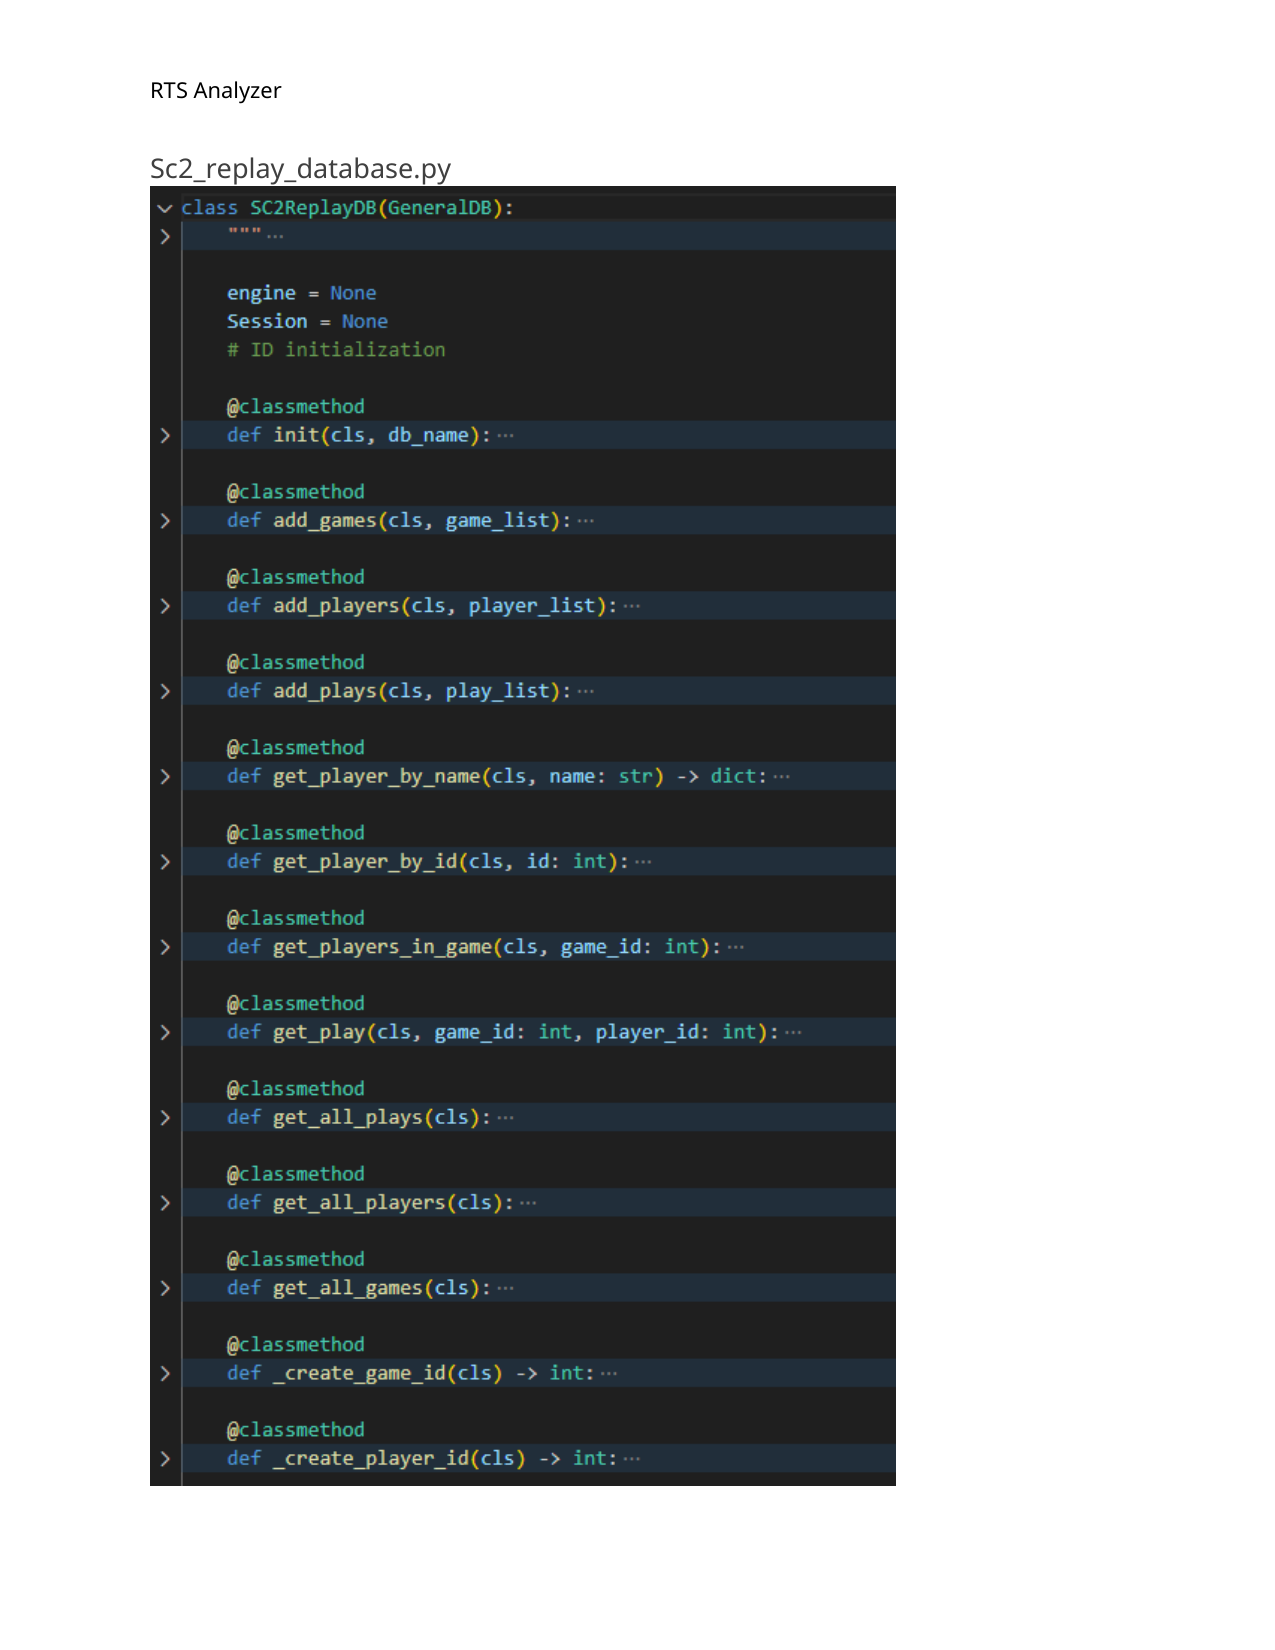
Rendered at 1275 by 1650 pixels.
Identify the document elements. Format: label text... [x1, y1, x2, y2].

subtitle Sc2_replay_database.py [150, 150, 1125, 187]
picture [150, 186, 896, 1486]
